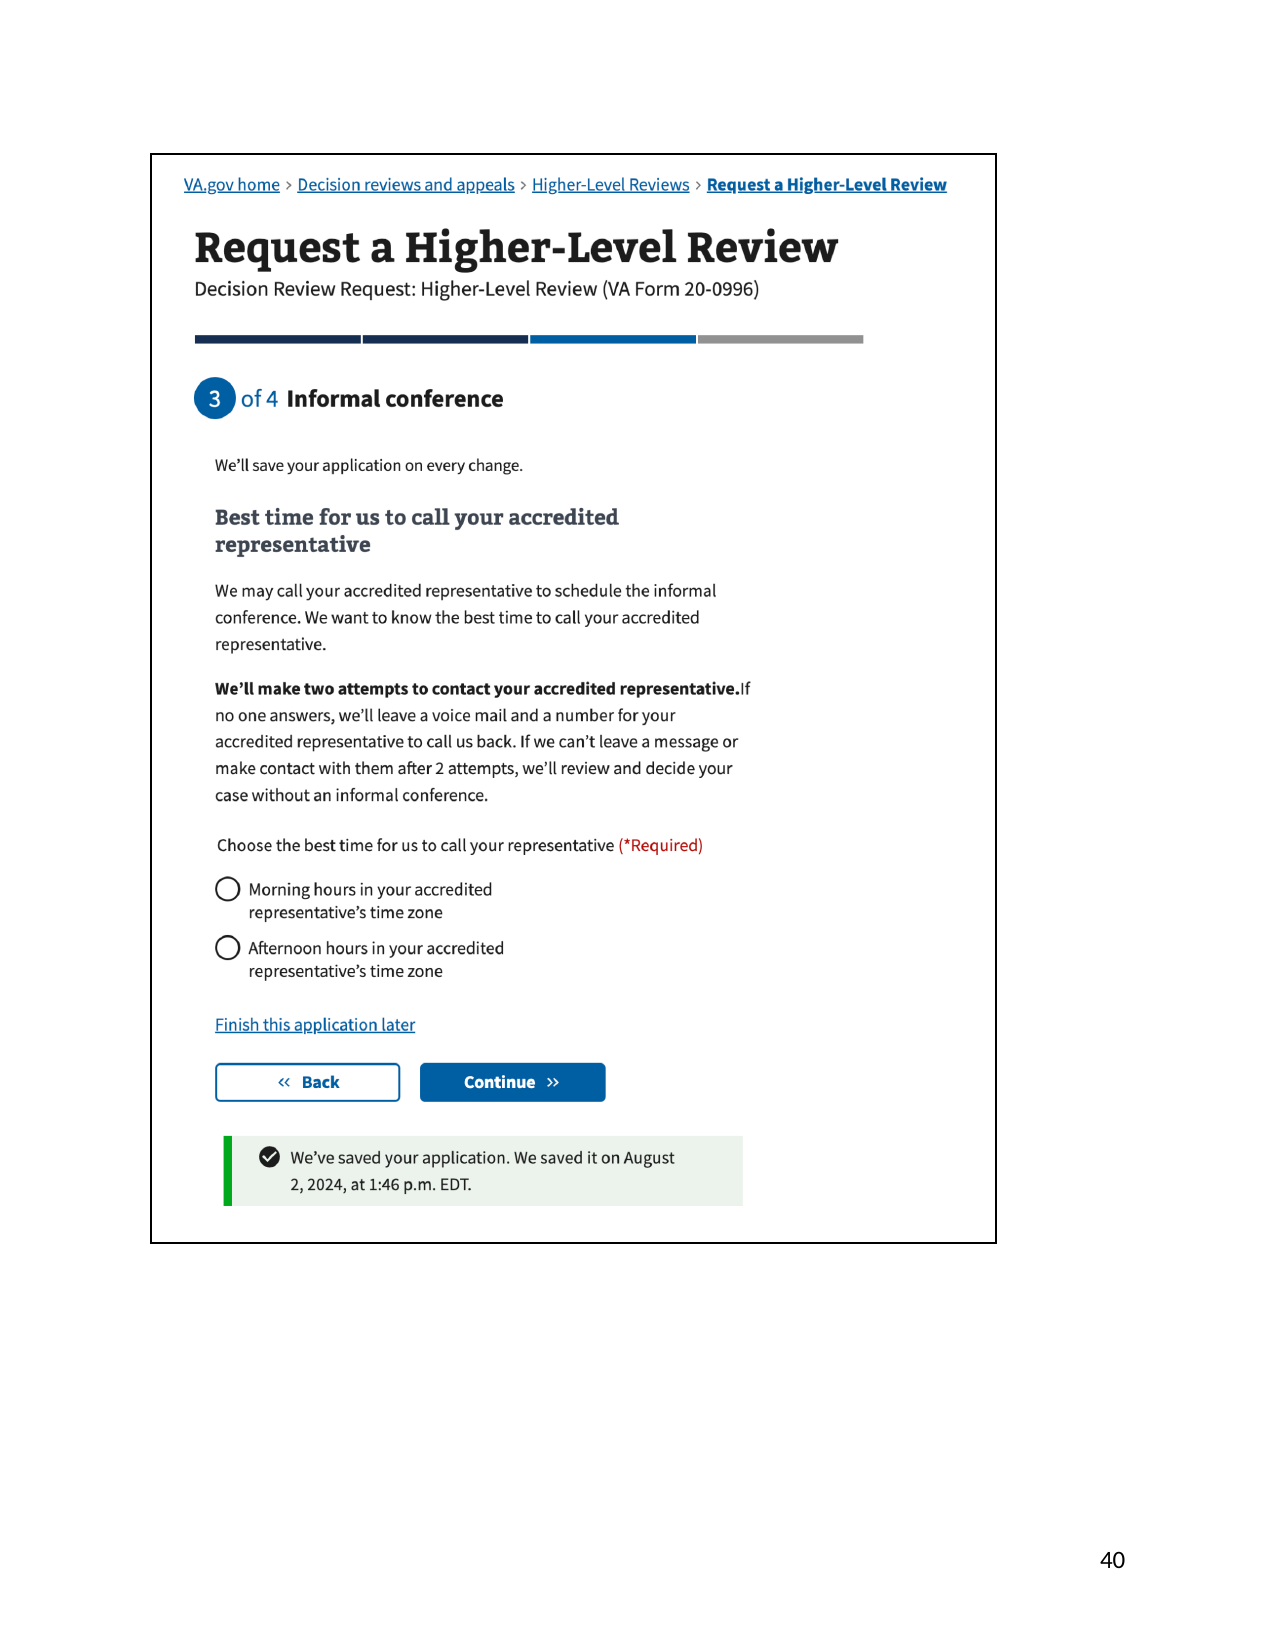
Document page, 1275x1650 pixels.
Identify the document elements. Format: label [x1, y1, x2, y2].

picture [152, 155, 995, 1242]
